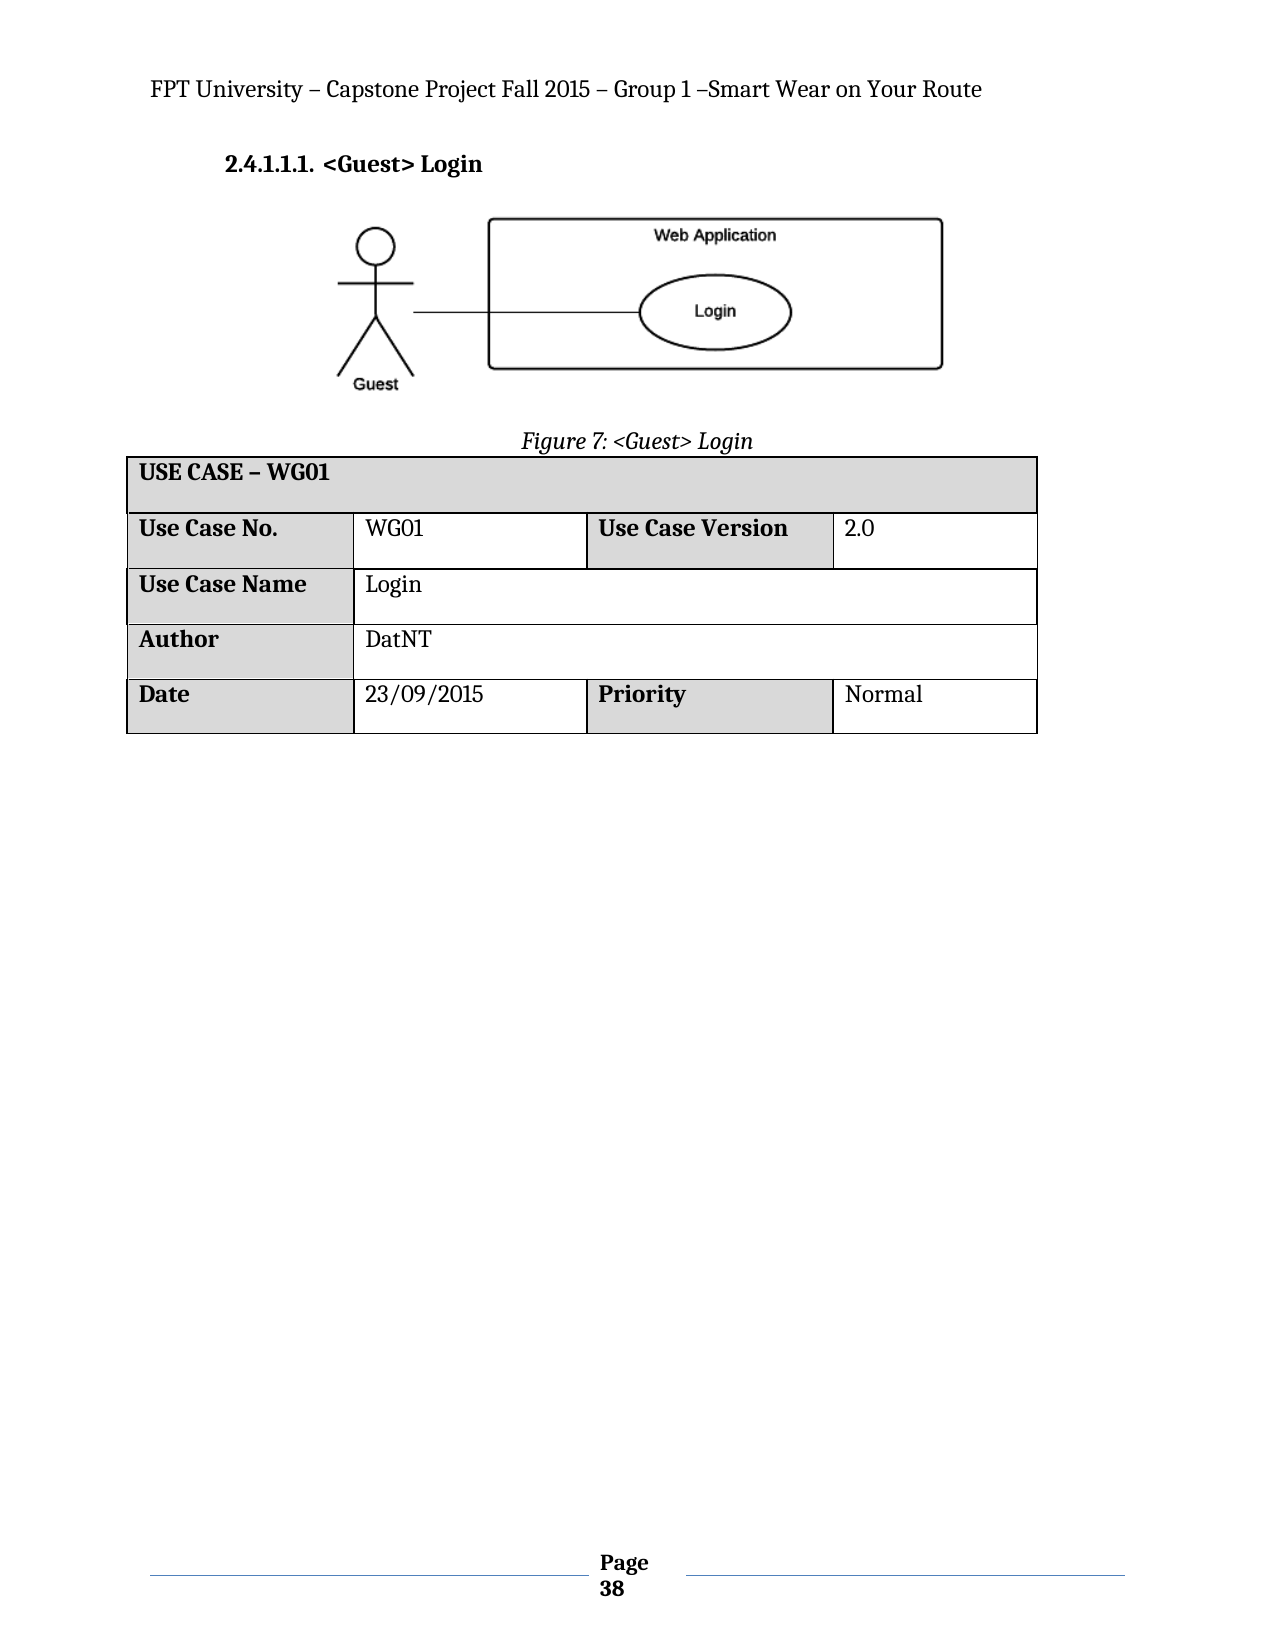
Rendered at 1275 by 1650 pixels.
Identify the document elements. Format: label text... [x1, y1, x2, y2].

table_cell Use Case Name [128, 569, 353, 623]
picture [314, 183, 961, 423]
table_cell Use Case No. [128, 513, 353, 568]
subtitle <Guest> Login [225, 150, 1125, 179]
table_cell Use Case Version [588, 514, 833, 568]
table_cell Priority [588, 680, 832, 733]
table_cell WG01 [354, 514, 586, 568]
table_cell DatNT [354, 625, 1037, 678]
table_header USE CASE – WG01 [128, 458, 1036, 512]
table_cell 2.0 [834, 514, 1037, 568]
table_cell Date [128, 680, 353, 733]
table_cell 23/09/2015 [355, 680, 586, 733]
text Figure 7: <Guest> Login [150, 427, 1125, 456]
table_cell Normal [834, 680, 1036, 733]
table_cell Author [128, 625, 353, 678]
table_cell Login [355, 570, 1036, 623]
